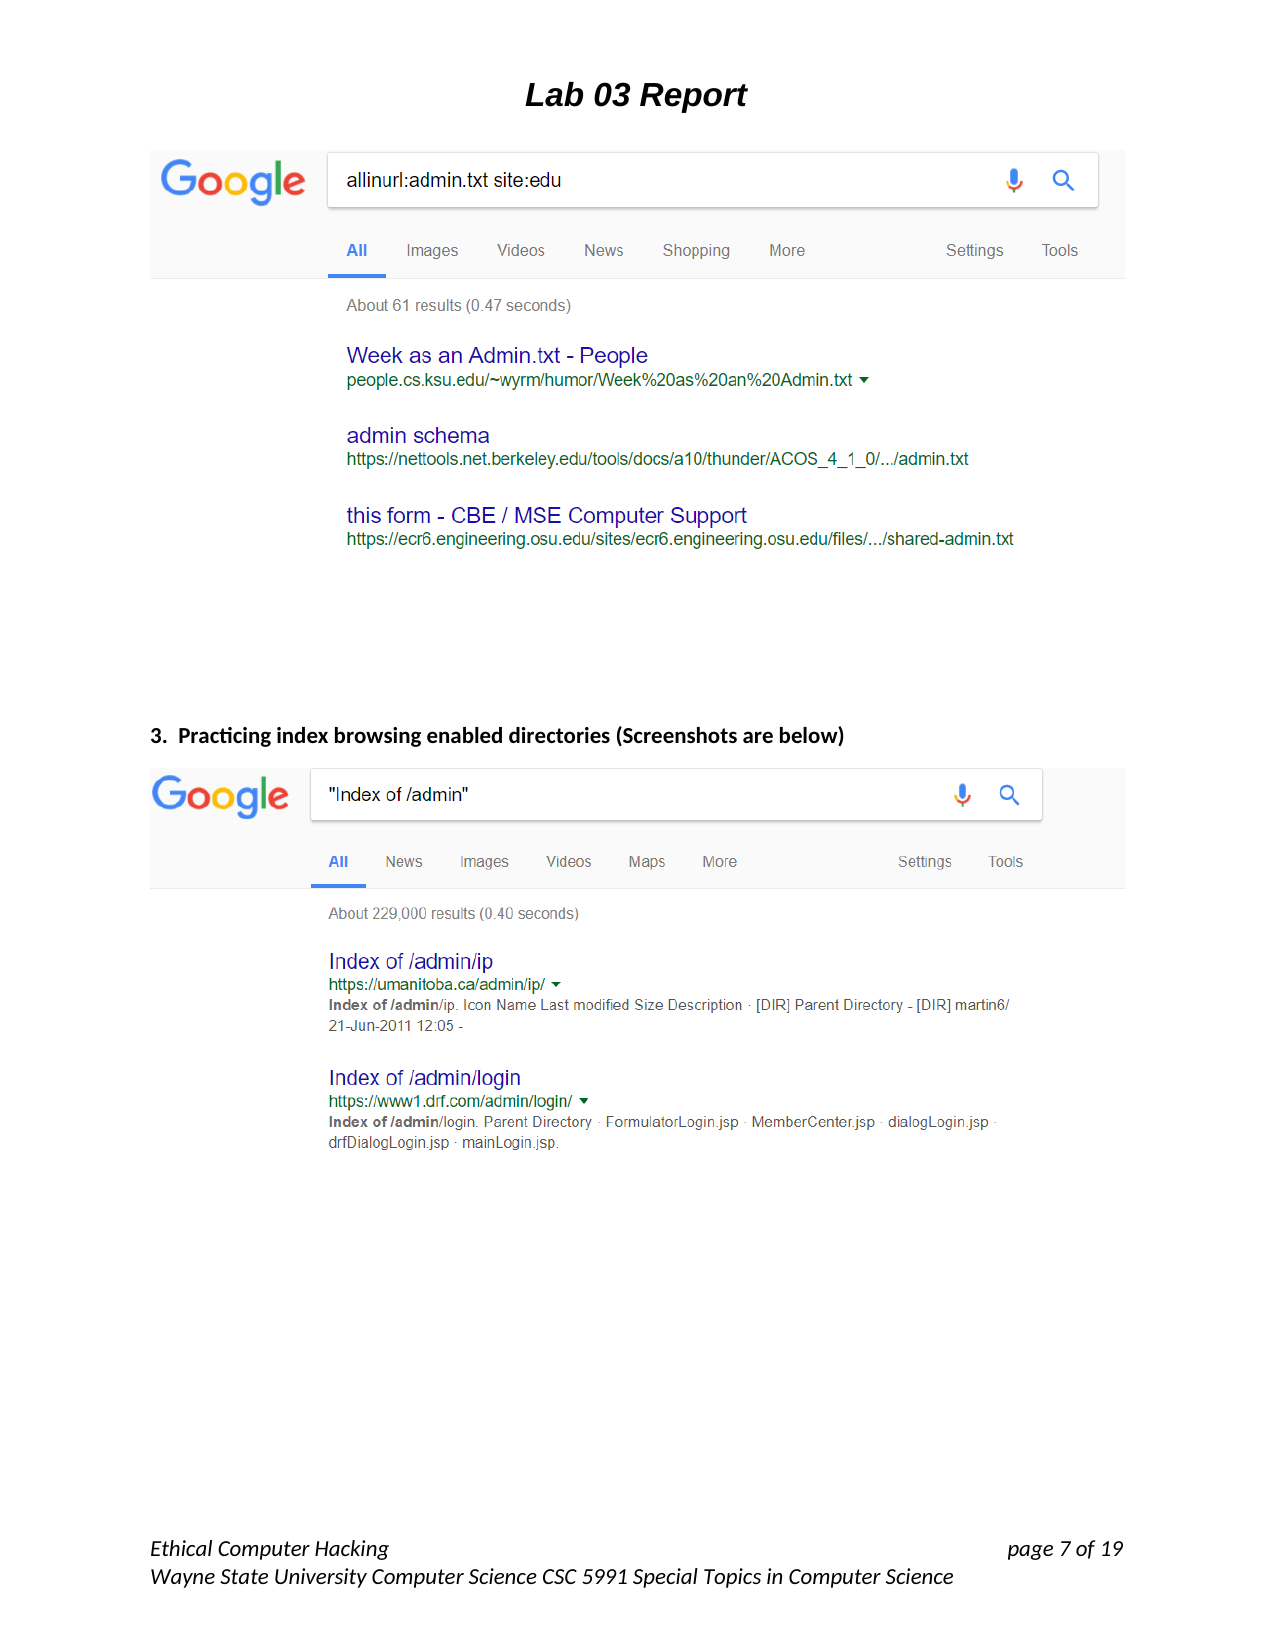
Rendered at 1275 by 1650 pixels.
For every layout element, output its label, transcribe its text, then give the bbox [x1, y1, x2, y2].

picture [150, 768, 1125, 1161]
picture [150, 150, 1125, 562]
text 3. Practicing index browsing enabled directories (Screenshots are below) [150, 721, 1125, 749]
